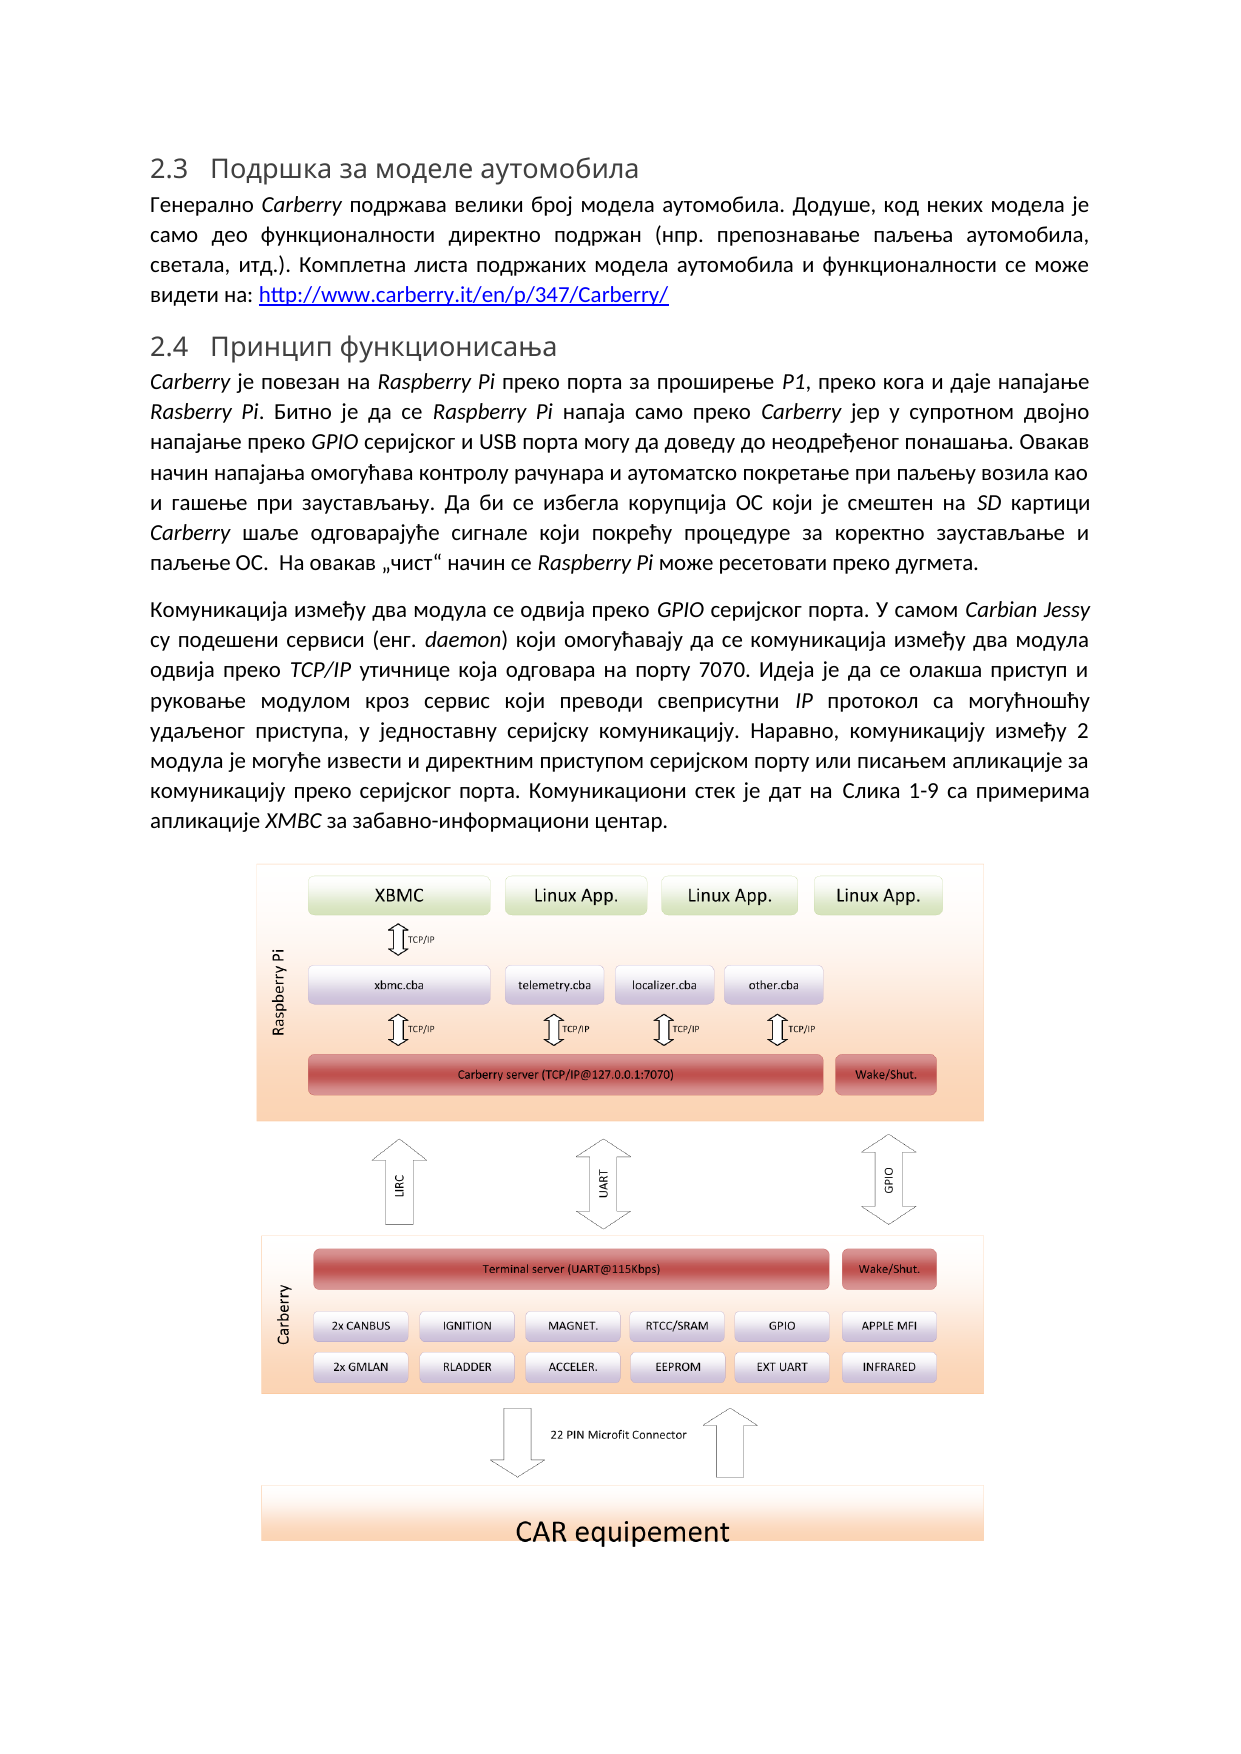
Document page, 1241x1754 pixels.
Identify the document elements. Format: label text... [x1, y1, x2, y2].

subtitle Принцип функционисања [150, 327, 1090, 364]
text Carberry је повезан на Raspberry Pi преко порта за проширење P1, преко кога и даје напајање Rasberry Pi. Битно је да се Raspberry Pi напаја само преко Carberry јер у супротном двојно напајање преко GPIO серијског и USB порта могу да доведу до неодређеног понашања. Овакав начин напајања омогућава контролу рачунара и аутоматско покретање при паљењу возила као и гашење при заустављању. Да би се избегла корупција ОС који је смештен на SD картици Carberry шаље одговарајуће сигнале који покрећу процедуре за коректно заустављање и паљење ОС. На овакав „чист“ начин се Raspberry Pi може ресетовати преко дугмета. [150, 367, 1090, 576]
text Генерално Carberry подржава велики број модела аутомобила. Додуше, код неких модела је само део функционалности директно подржан (нпр. препознавање паљења аутомобила, светала, итд.). Комплетна листа подржаних модела аутомобила и функционалности се може видети на: http://www.carberry.it/en/p/347/Carberry/ [150, 190, 1090, 308]
subtitle Подршка за моделе аутомобила [150, 150, 1090, 187]
picture [256, 853, 984, 1562]
